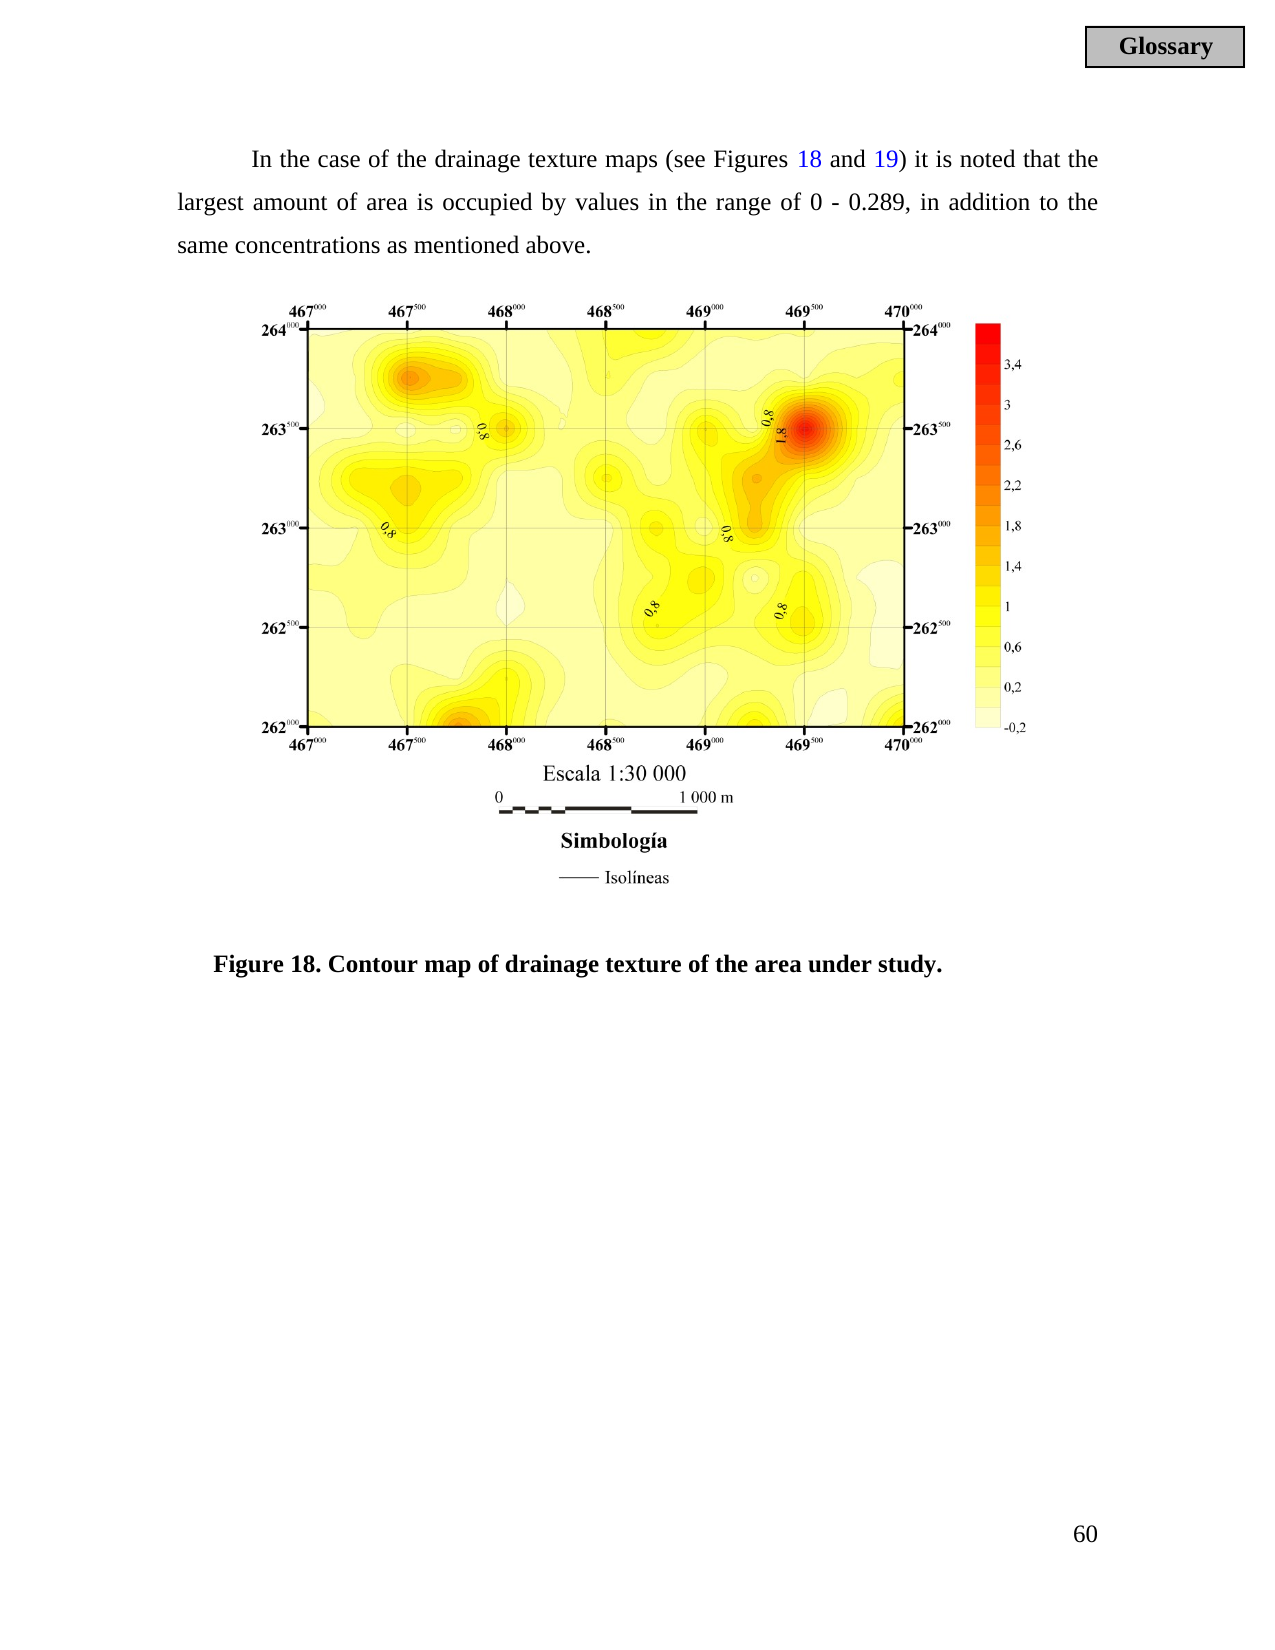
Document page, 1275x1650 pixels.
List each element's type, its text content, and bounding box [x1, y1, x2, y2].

picture [261, 303, 1026, 884]
subtitle Figure 18. Contour map of drainage texture of the area under study. [213, 949, 1119, 978]
text In the case of the drainage texture maps (see Figures 18 and 19) it is noted that the largest amount of area is occupied by values in the range of 0 - 0.289, in addition to the same concentrations as mentioned above. [177, 144, 1099, 259]
